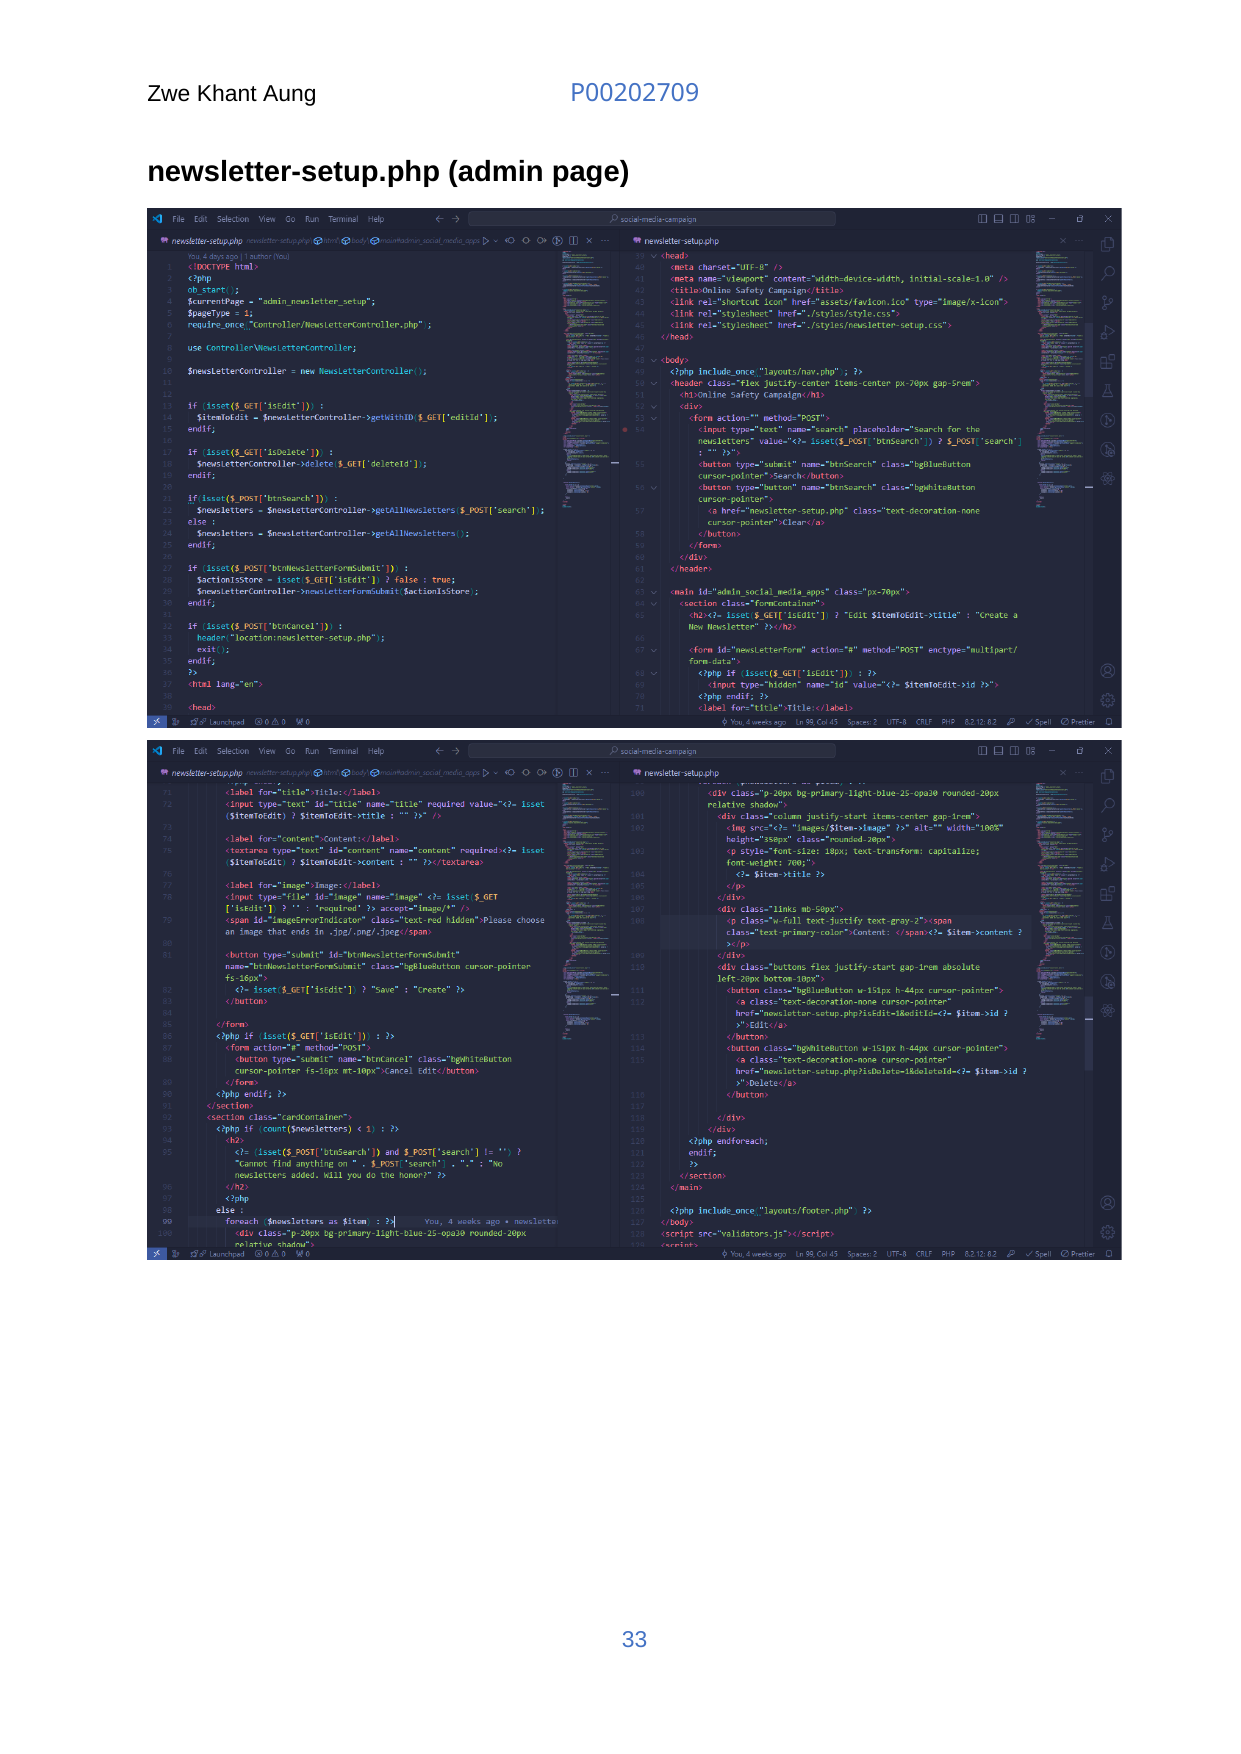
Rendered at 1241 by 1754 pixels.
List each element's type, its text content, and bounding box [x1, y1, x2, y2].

picture [147, 740, 1122, 1260]
picture [147, 208, 1122, 728]
subtitle newsletter-setup.php (admin page) [147, 154, 1122, 188]
